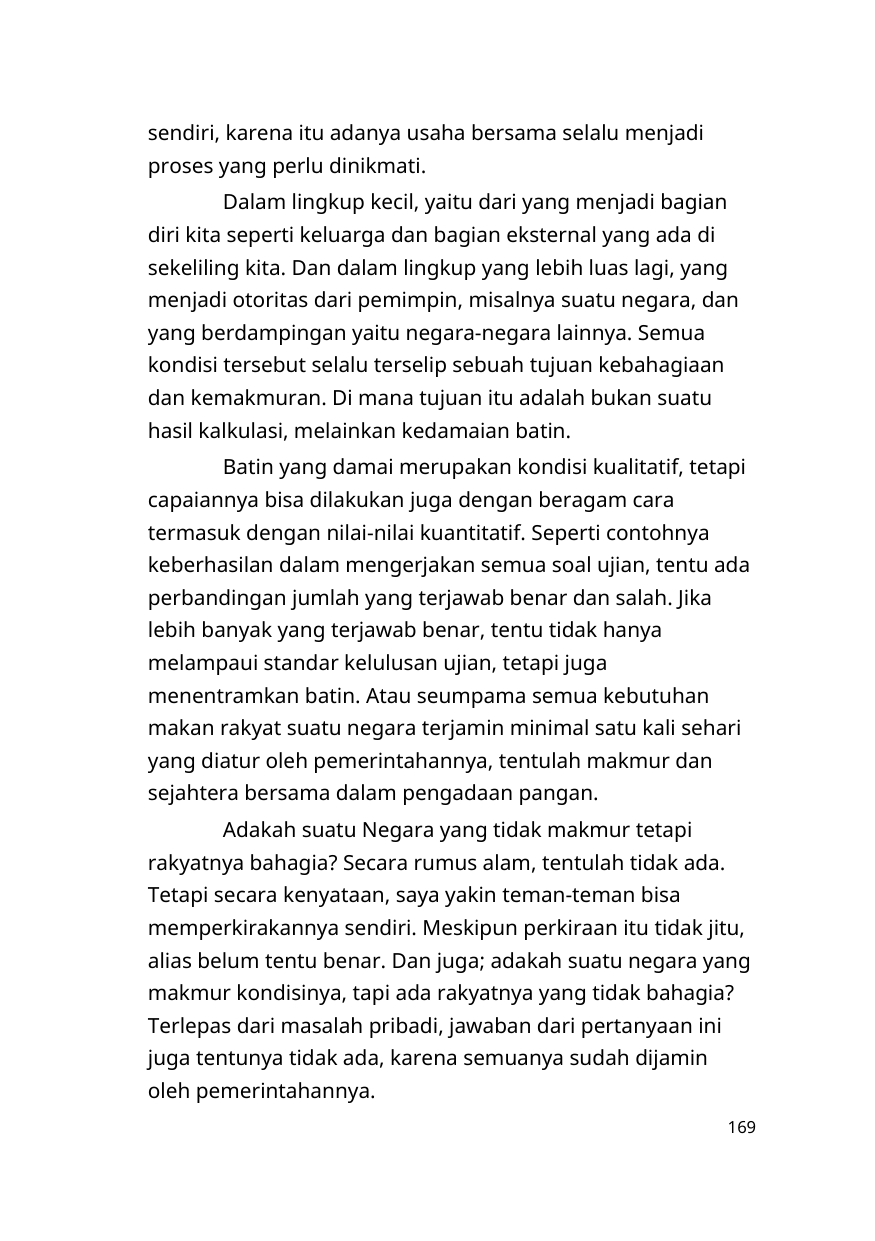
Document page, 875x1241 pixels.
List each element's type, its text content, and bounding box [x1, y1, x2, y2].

text Adakah suatu Negara yang tidak makmur tetapi rakyatnya bahagia? Secara rumus alam, tentulah tidak ada. Tetapi secara kenyataan, saya yakin teman-teman bisa memperkirakannya sendiri. Meskipun perkiraan itu tidak jitu, alias belum tentu benar. Dan juga; adakah suatu negara yang makmur kondisinya, tapi ada rakyatnya yang tidak bahagia? Terlepas dari masalah pribadi, jawaban dari pertanyaan ini juga tentunya tidak ada, karena semuanya sudah dijamin oleh pemerintahannya. [148, 815, 756, 1104]
text Batin yang damai merupakan kondisi kualitatif, tetapi capaiannya bisa dilakukan juga dengan beragam cara termasuk dengan nilai-nilai kuantitatif. Seperti contohnya keberhasilan dalam mengerjakan semua soal ujian, tentu ada perbandingan jumlah yang terjawab benar dan salah. Jika lebih banyak yang terjawab benar, tentu tidak hanya melampaui standar kelulusan ujian, tetapi juga menentramkan batin. Atau seumpama semua kebutuhan makan rakyat suatu negara terjamin minimal satu kali sehari yang diatur oleh pemerintahannya, tentulah makmur dan sejahtera bersama dalam pengadaan pangan. [148, 452, 756, 807]
text Dalam lingkup kecil, yaitu dari yang menjadi bagian diri kita seperti keluarga dan bagian eksternal yang ada di sekeliling kita. Dan dalam lingkup yang lebih luas lagi, yang menjadi otoritas dari pemimpin, misalnya suatu negara, dan yang berdampingan yaitu negara-negara lainnya. Semua kondisi tersebut selalu terselip sebuah tujuan kebahagiaan dan kemakmuran. Di mana tujuan itu adalah bukan suatu hasil kalkulasi, melainkan kedamaian batin. [148, 187, 756, 444]
